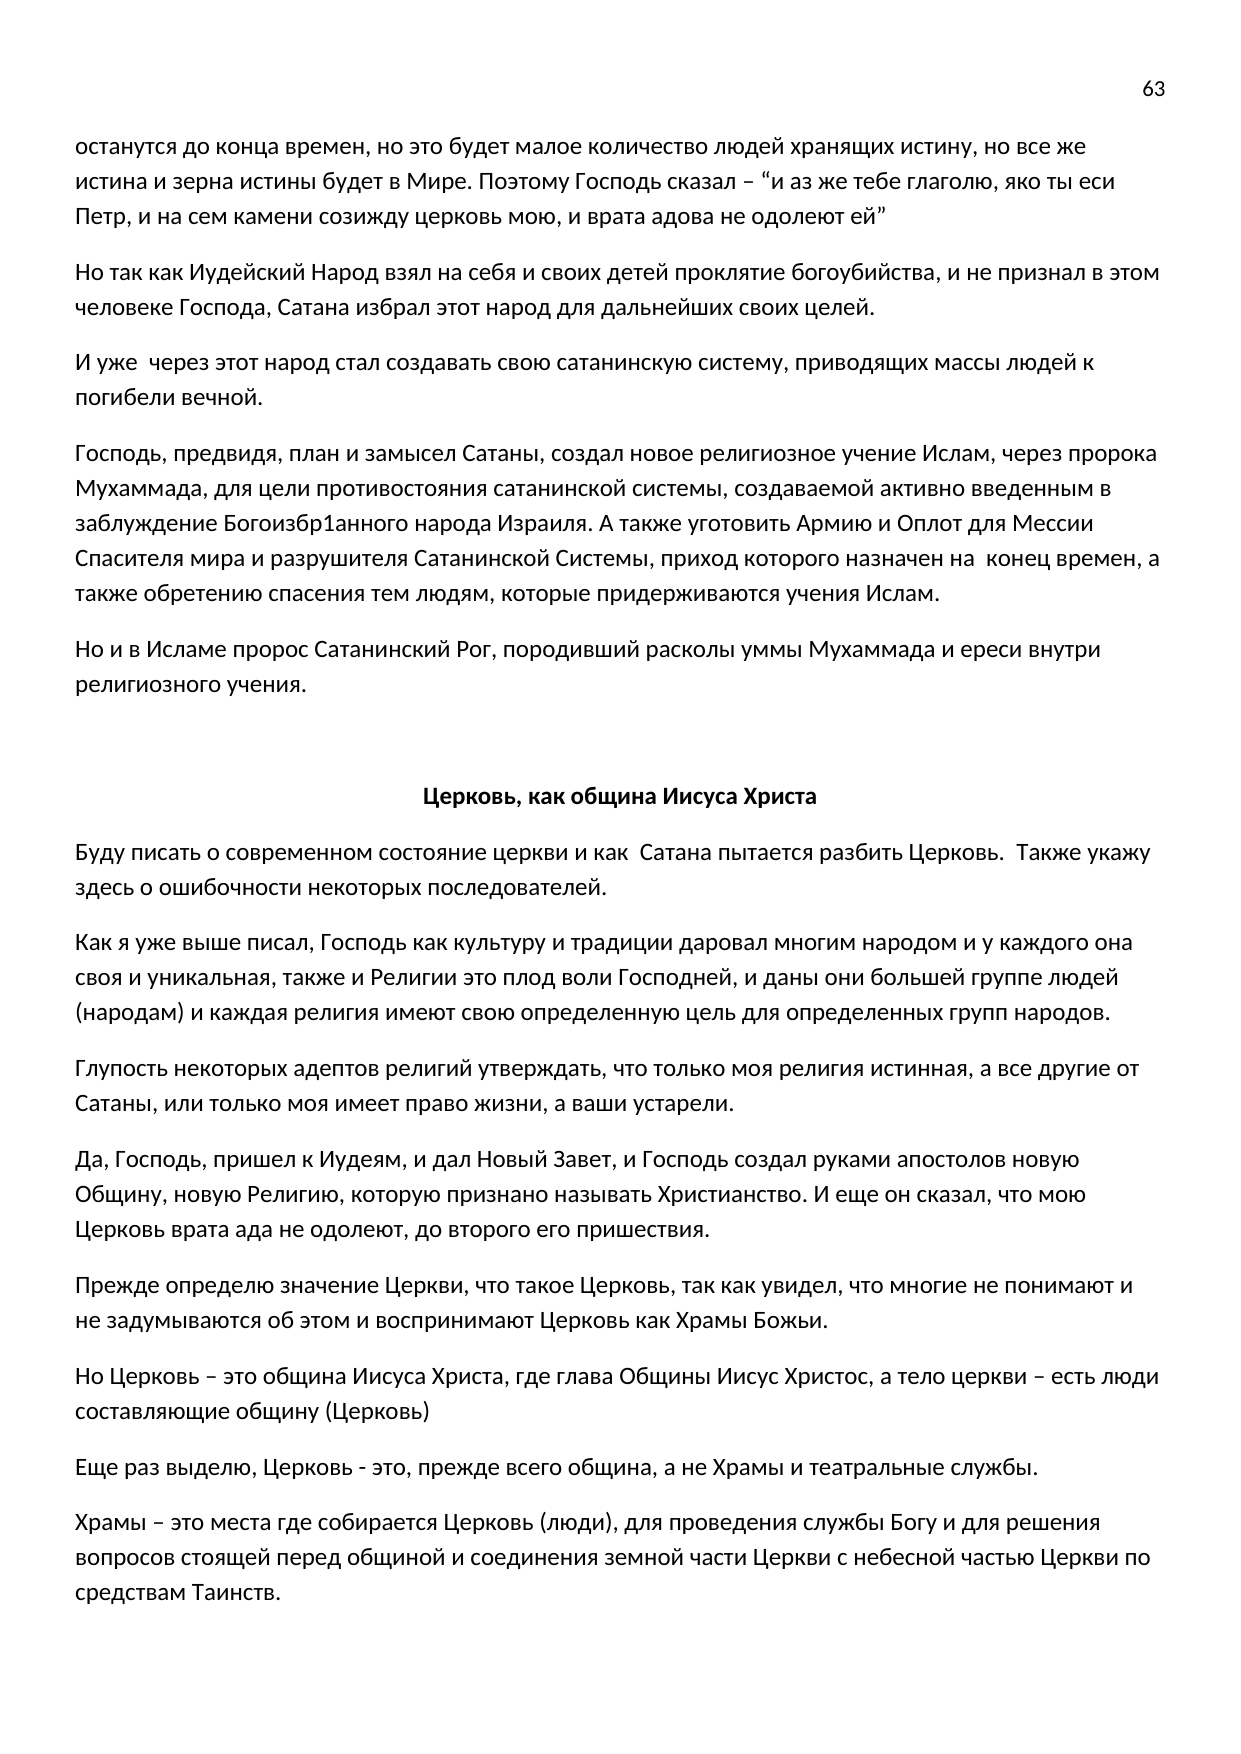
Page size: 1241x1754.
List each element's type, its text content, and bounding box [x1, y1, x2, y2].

text Как я уже выше писал, Господь как культуру и традиции даровал многим народом и у каждого она своя и уникальная, также и Религии это плод воли Господней, и даны они большей группе людей (народам) и каждая религия имеют свою определенную цель для определенных групп народов. [75, 926, 1165, 1027]
text Буду писать о современном состояние церкви и как Сатана пытается разбить Церковь. Также укажу здесь о ошибочности некоторых последователей. [75, 836, 1165, 901]
text Да, Господь, пришел к Иудеям, и дал Новый Завет, и Господь создал руками апостолов новую Общину, новую Религию, которую признано называть Христианство. И еще он сказал, что мою Церковь врата ада не одолеют, до второго его пришествия. [75, 1143, 1165, 1244]
text Прежде определю значение Церкви, что такое Церковь, так как увидел, что многие не понимают и не задумываются об этом и воспринимают Церковь как Храмы Божьи. [75, 1269, 1165, 1334]
text Еще раз выделю, Церковь - это, прежде всего община, а не Храмы и театральные службы. [75, 1451, 1165, 1481]
text Но так как Иудейский Народ взял на себя и своих детей проклятие богоубийства, и не признал в этом человеке Господа, Сатана избрал этот народ для дальнейших своих целей. [75, 256, 1165, 321]
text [75, 130, 1165, 230]
text И уже через этот народ стал создавать свою сатанинскую систему, приводящих массы людей к погибели вечной. [75, 346, 1165, 412]
text Глупость некоторых адептов религий утверждать, что только моя религия истинная, а все другие от Сатаны, или только моя имеет право жизни, а ваши устарели. [75, 1052, 1165, 1118]
text Храмы – это места где собирается Церковь (люди), для проведения службы Богу и для решения вопросов стоящей перед общиной и соединения земной части Церкви с небесной частью Церкви по средствам Таинств. [75, 1506, 1165, 1607]
text Но Церковь – это община Иисуса Христа, где глава Общины Иисус Христос, а тело церкви – есть люди составляющие общину (Церковь) [75, 1360, 1165, 1425]
text Но и в Исламе пророс Сатанинский Рог, породивший расколы уммы Мухаммада и ереси внутри религиозного учения. [75, 633, 1165, 699]
text Господь, предвидя, план и замысел Сатаны, создал новое религиозное учение Ислам, через пророка Мухаммада, для цели противостояния сатанинской системы, создаваемой активно введенным в заблуждение Богоизбр1анного народа Израиля. А также уготовить Армию и Оплот для Мессии Спасителя мира и разрушителя Сатанинской Системы, приход которого назначен на конец времен, а также обретению спасения тем людям, которые придерживаются учения Ислам. [75, 437, 1165, 608]
text Церковь, как община Иисуса Христа [75, 780, 1165, 810]
